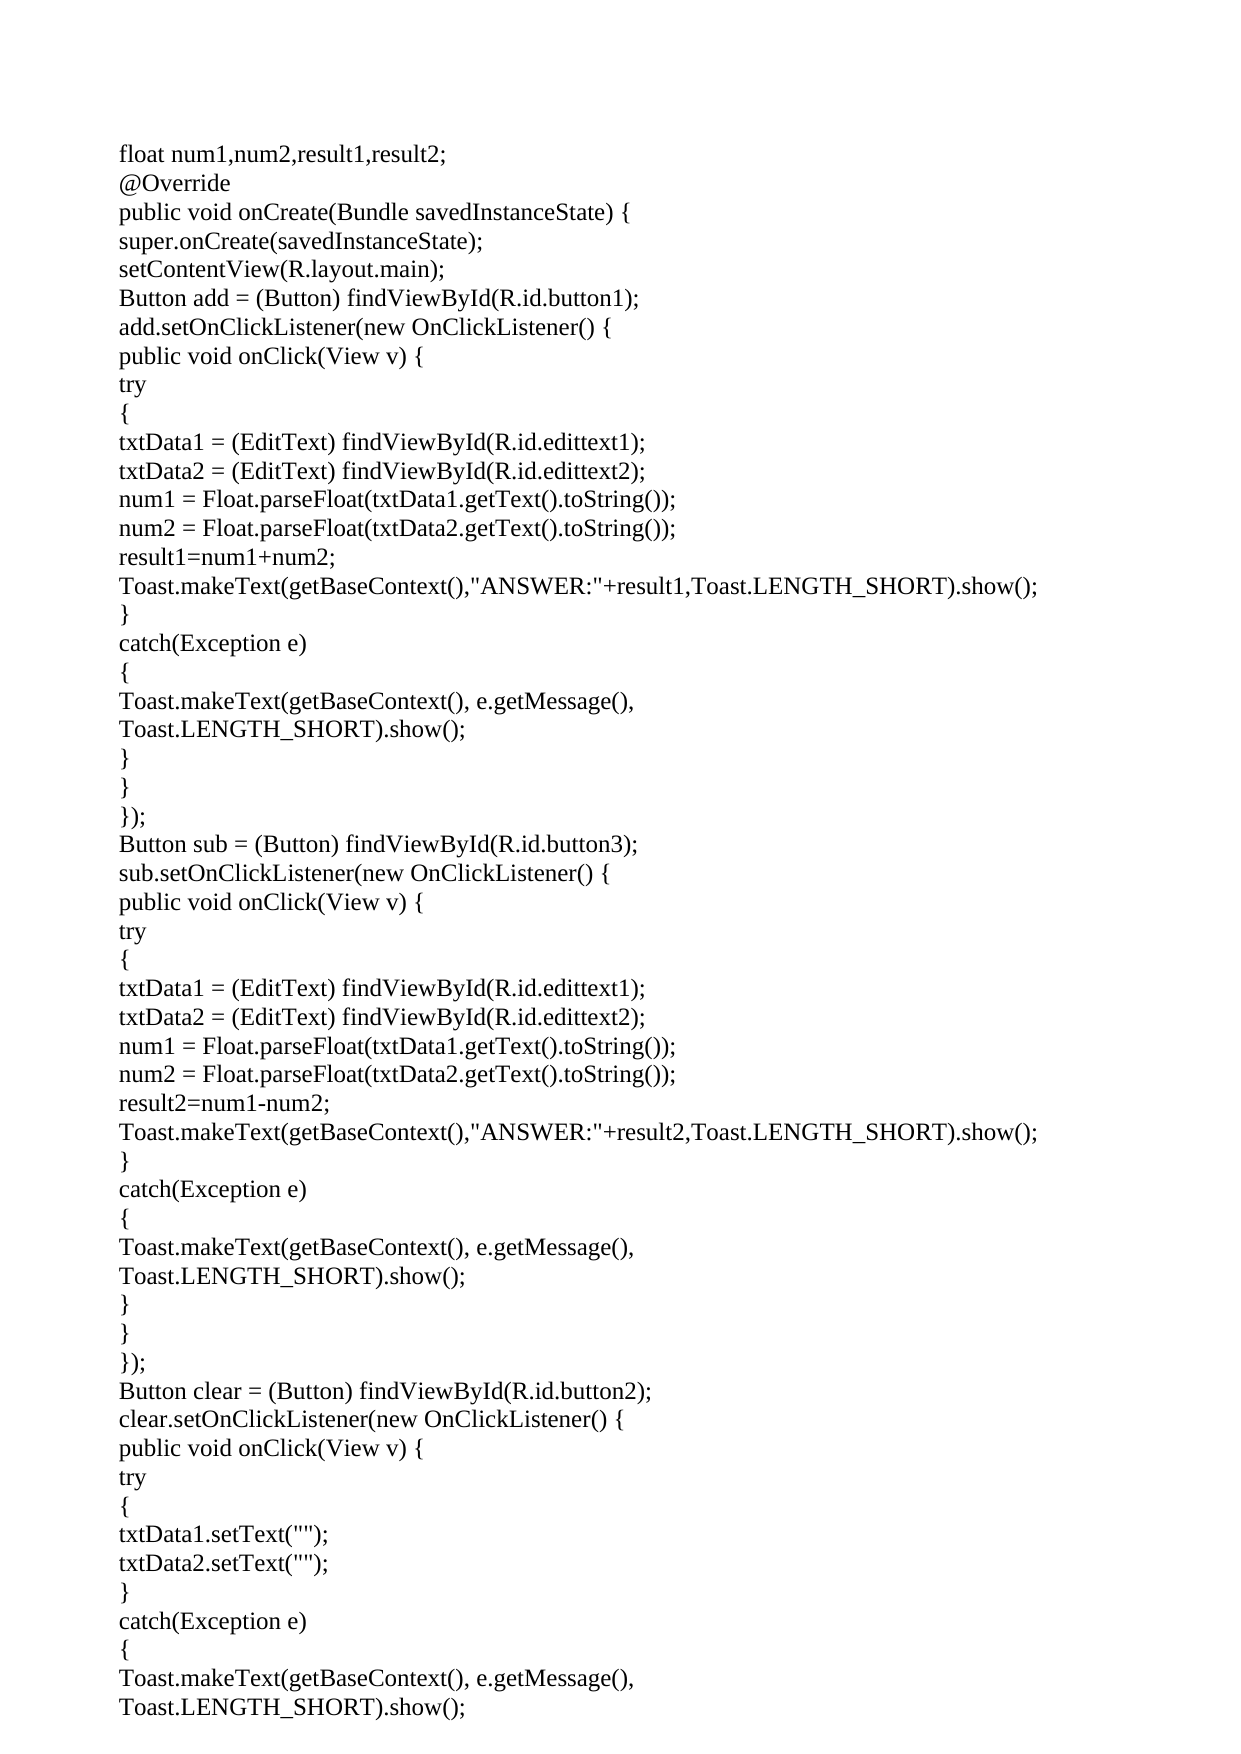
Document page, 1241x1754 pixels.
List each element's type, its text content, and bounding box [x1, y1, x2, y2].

text result1=num1+num2; [119, 542, 1201, 571]
text result2=num1-num2; [119, 1088, 1201, 1117]
text num1 = Float.parseFloat(txtData1.getText().toString()); [119, 484, 1201, 513]
text super.onCreate(savedInstanceState); [119, 226, 1201, 254]
text }); [119, 801, 1201, 829]
text { [119, 657, 1201, 686]
text catch(Exception e) [119, 1606, 1201, 1634]
text txtData2 = (EditText) findViewById(R.id.edittext2); [119, 456, 1201, 484]
text Toast.makeText(getBaseContext(), e.getMessage(), [119, 686, 1201, 714]
text Toast.LENGTH_SHORT).show(); [119, 714, 1201, 743]
text Toast.makeText(getBaseContext(), e.getMessage(), [119, 1232, 1201, 1261]
text } [119, 772, 1201, 801]
text Button clear = (Button) findViewById(R.id.button2); [119, 1376, 1201, 1404]
text txtData1.setText(""); [119, 1519, 1201, 1548]
text setContentView(R.layout.main); [119, 254, 1201, 283]
text catch(Exception e) [119, 628, 1201, 657]
text } [119, 743, 1201, 772]
text } [119, 1146, 1201, 1174]
text try [119, 1462, 1201, 1491]
text { [119, 1491, 1201, 1519]
text } [119, 1318, 1201, 1347]
text } [119, 1289, 1201, 1318]
text { [119, 1203, 1201, 1232]
text float num1,num2,result1,result2; [119, 139, 1201, 168]
text try [119, 369, 1201, 398]
text public void onCreate(Bundle savedInstanceState) { [119, 197, 1201, 226]
text Toast.makeText(getBaseContext(),"ANSWER:"+result2,Toast.LENGTH_SHORT).show(); [119, 1117, 1201, 1146]
text catch(Exception e) [119, 1174, 1201, 1203]
text add.setOnClickListener(new OnClickListener() { [119, 312, 1201, 341]
text { [119, 944, 1201, 973]
text Toast.makeText(getBaseContext(), e.getMessage(), [119, 1663, 1201, 1692]
text num1 = Float.parseFloat(txtData1.getText().toString()); [119, 1031, 1201, 1059]
text public void onClick(View v) { [119, 887, 1201, 916]
text @Override [119, 168, 1201, 197]
text } [119, 599, 1201, 628]
text txtData1 = (EditText) findViewById(R.id.edittext1); [119, 427, 1201, 456]
text num2 = Float.parseFloat(txtData2.getText().toString()); [119, 513, 1201, 542]
text txtData1 = (EditText) findViewById(R.id.edittext1); [119, 973, 1201, 1002]
text num2 = Float.parseFloat(txtData2.getText().toString()); [119, 1059, 1201, 1088]
text }); [119, 1347, 1201, 1376]
text Toast.LENGTH_SHORT).show(); [119, 1261, 1201, 1289]
text public void onClick(View v) { [119, 341, 1201, 369]
text try [119, 916, 1201, 944]
text { [119, 398, 1201, 427]
text clear.setOnClickListener(new OnClickListener() { [119, 1404, 1201, 1433]
text txtData2.setText(""); [119, 1548, 1201, 1577]
text Toast.makeText(getBaseContext(),"ANSWER:"+result1,Toast.LENGTH_SHORT).show(); [119, 571, 1201, 599]
text } [119, 1577, 1201, 1606]
text Toast.LENGTH_SHORT).show(); [119, 1692, 1201, 1721]
text { [119, 1634, 1201, 1663]
text Button sub = (Button) findViewById(R.id.button3); [119, 829, 1201, 858]
text txtData2 = (EditText) findViewById(R.id.edittext2); [119, 1002, 1201, 1031]
text Button add = (Button) findViewById(R.id.button1); [119, 283, 1201, 312]
text sub.setOnClickListener(new OnClickListener() { [119, 858, 1201, 887]
text public void onClick(View v) { [119, 1433, 1201, 1462]
